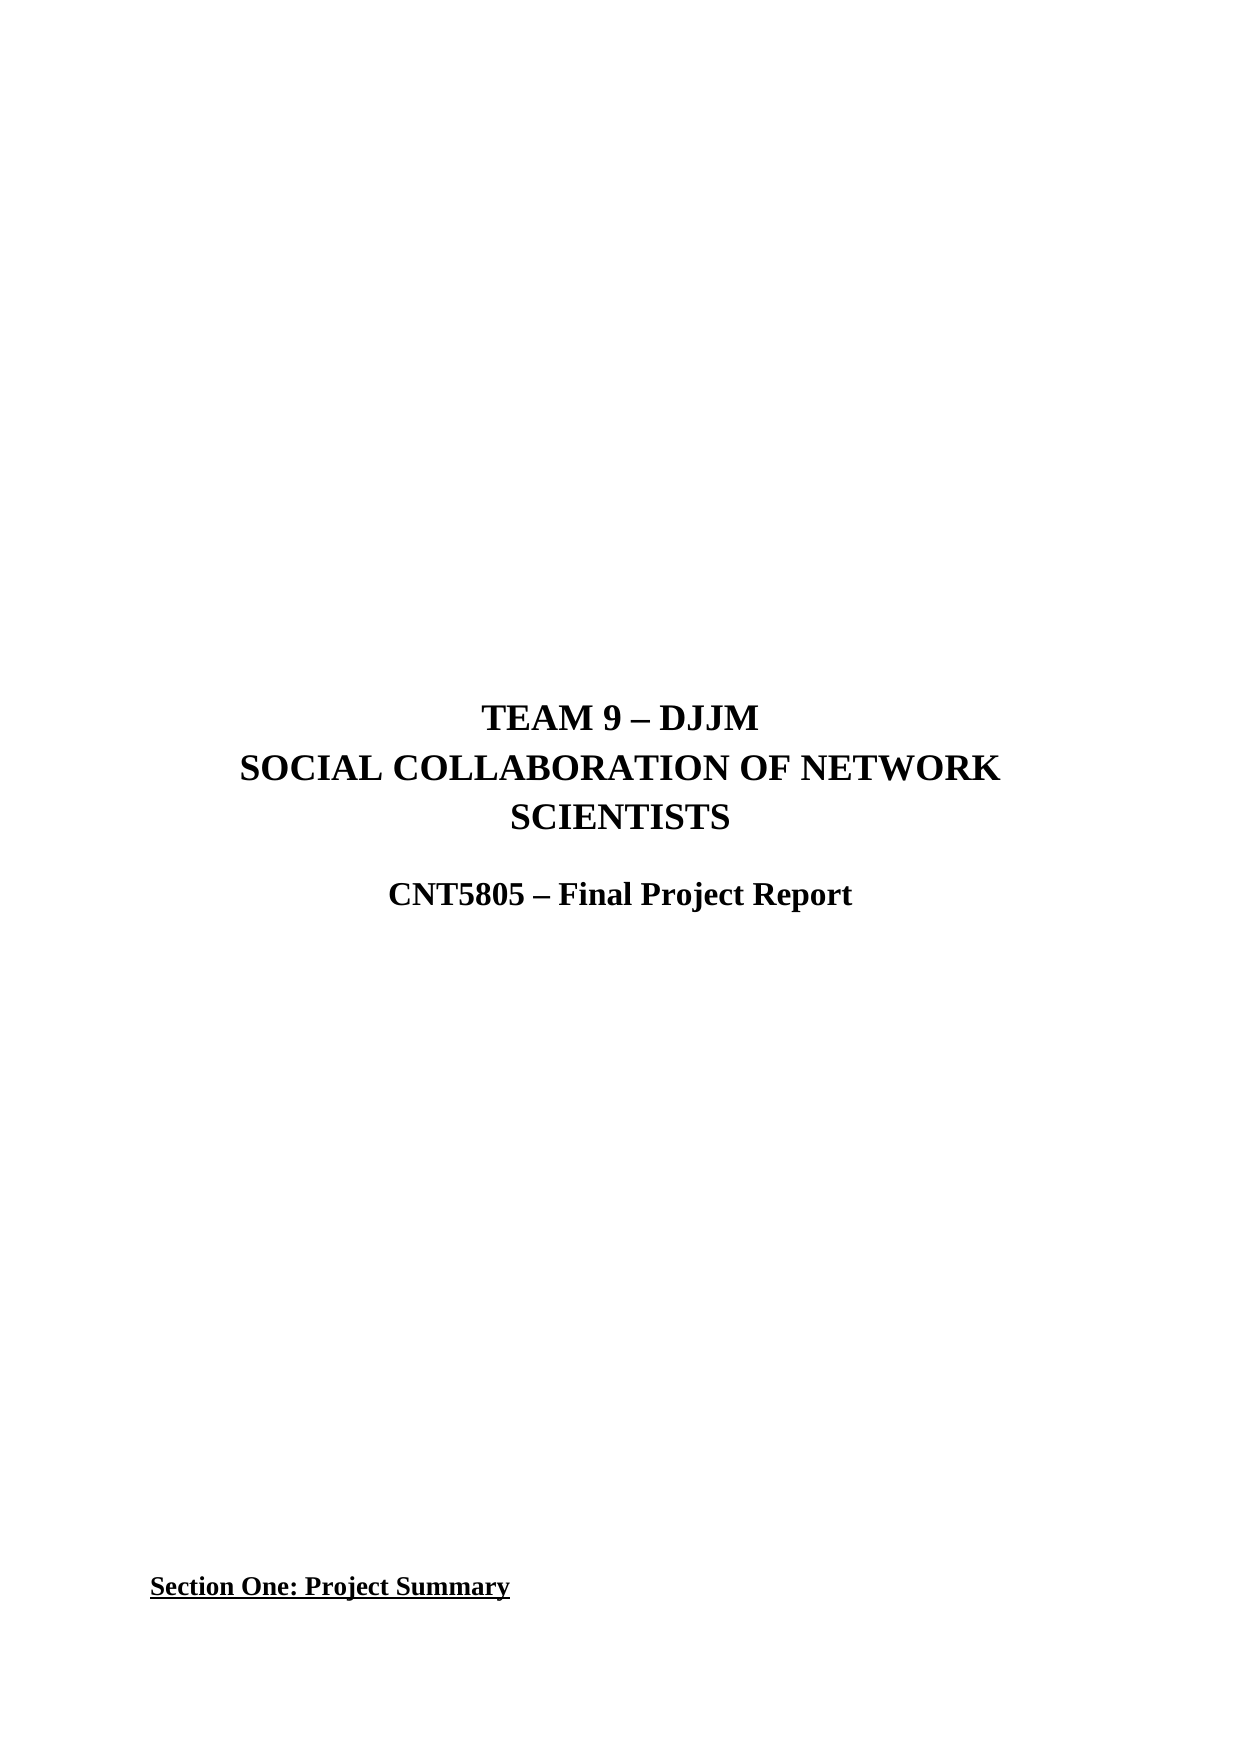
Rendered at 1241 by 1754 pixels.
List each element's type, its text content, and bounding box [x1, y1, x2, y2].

text TEAM 9 – DJJM [150, 696, 1090, 739]
text CNT5805 – Final Project Report [150, 874, 1090, 913]
text SOCIAL COLLABORATION OF NETWORK SCIENTISTS [150, 745, 1090, 838]
text Section One: Project Summary [150, 1570, 1090, 1601]
